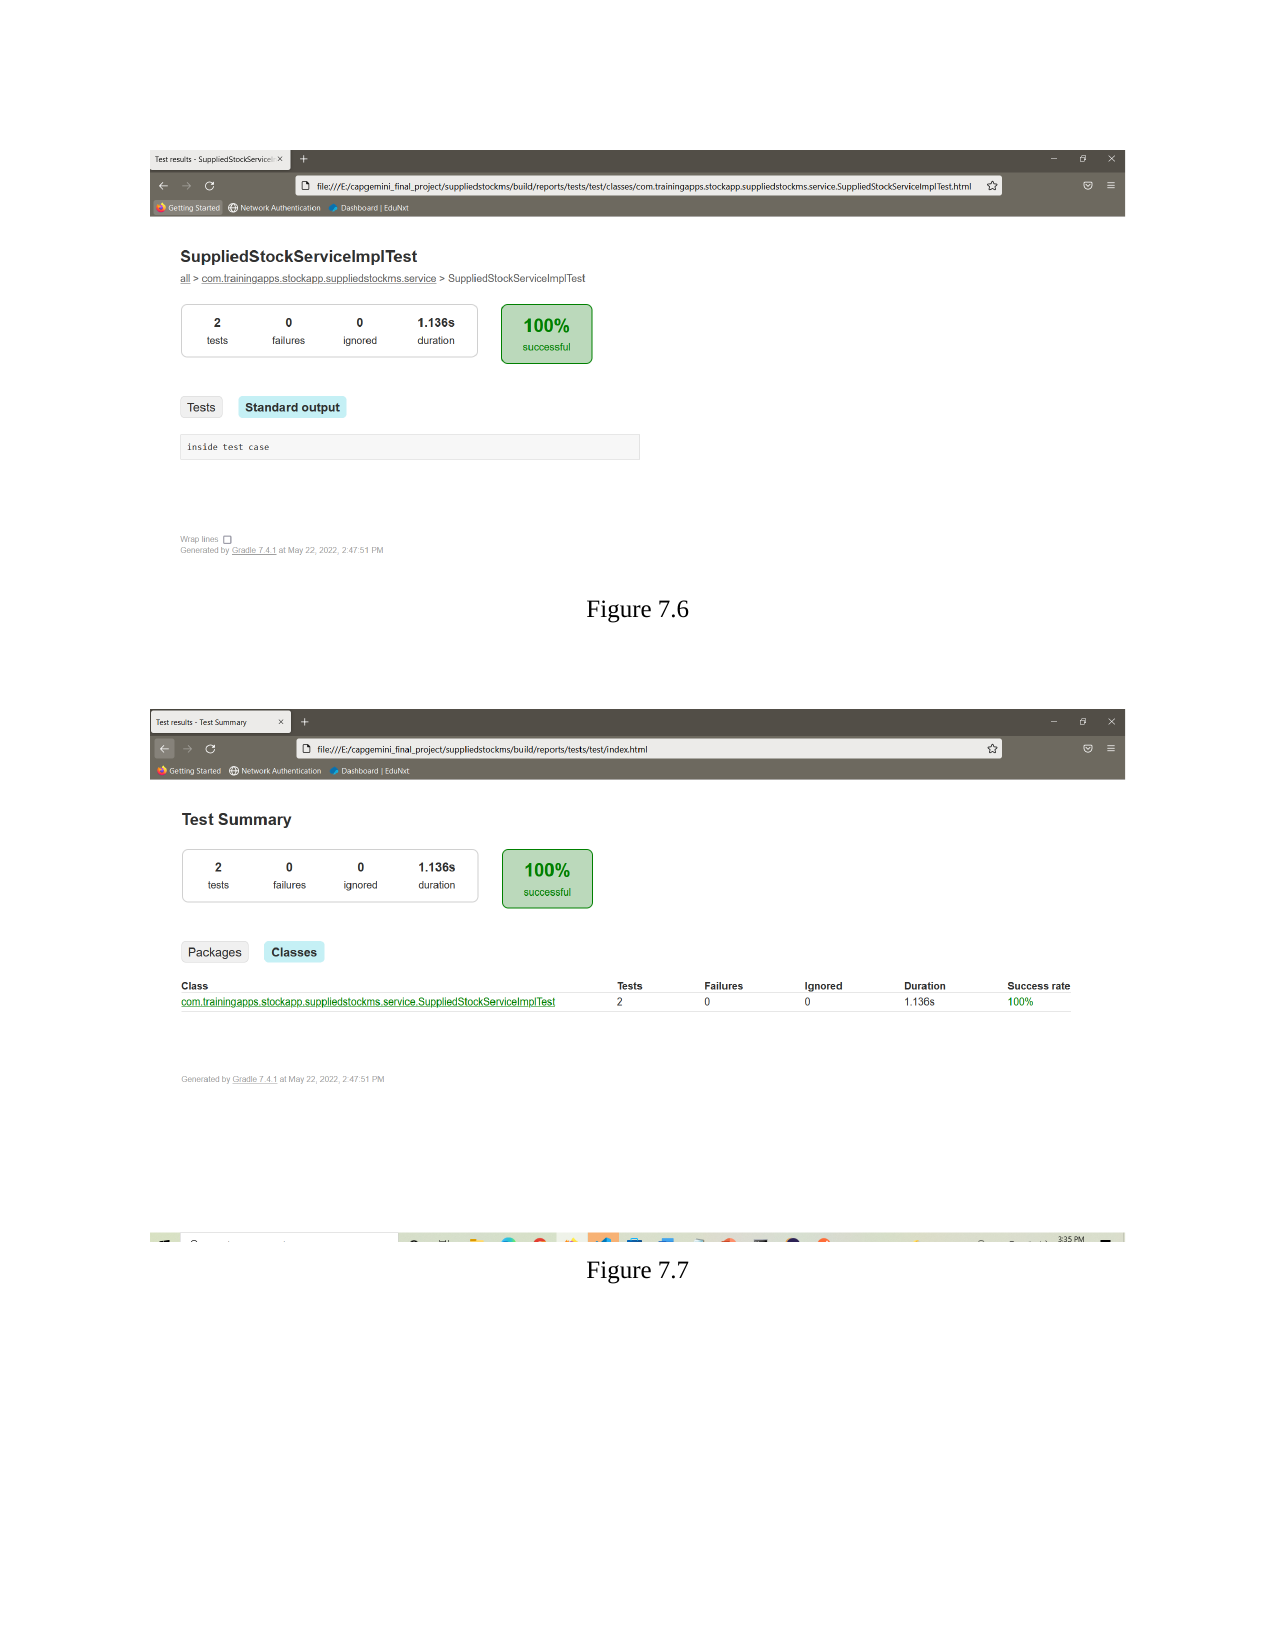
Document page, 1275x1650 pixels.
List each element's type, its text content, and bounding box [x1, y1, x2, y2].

text Figure 7.6 [150, 594, 1125, 623]
picture [150, 150, 1125, 580]
picture [150, 709, 1125, 1242]
text Figure 7.7 [150, 1256, 1125, 1284]
